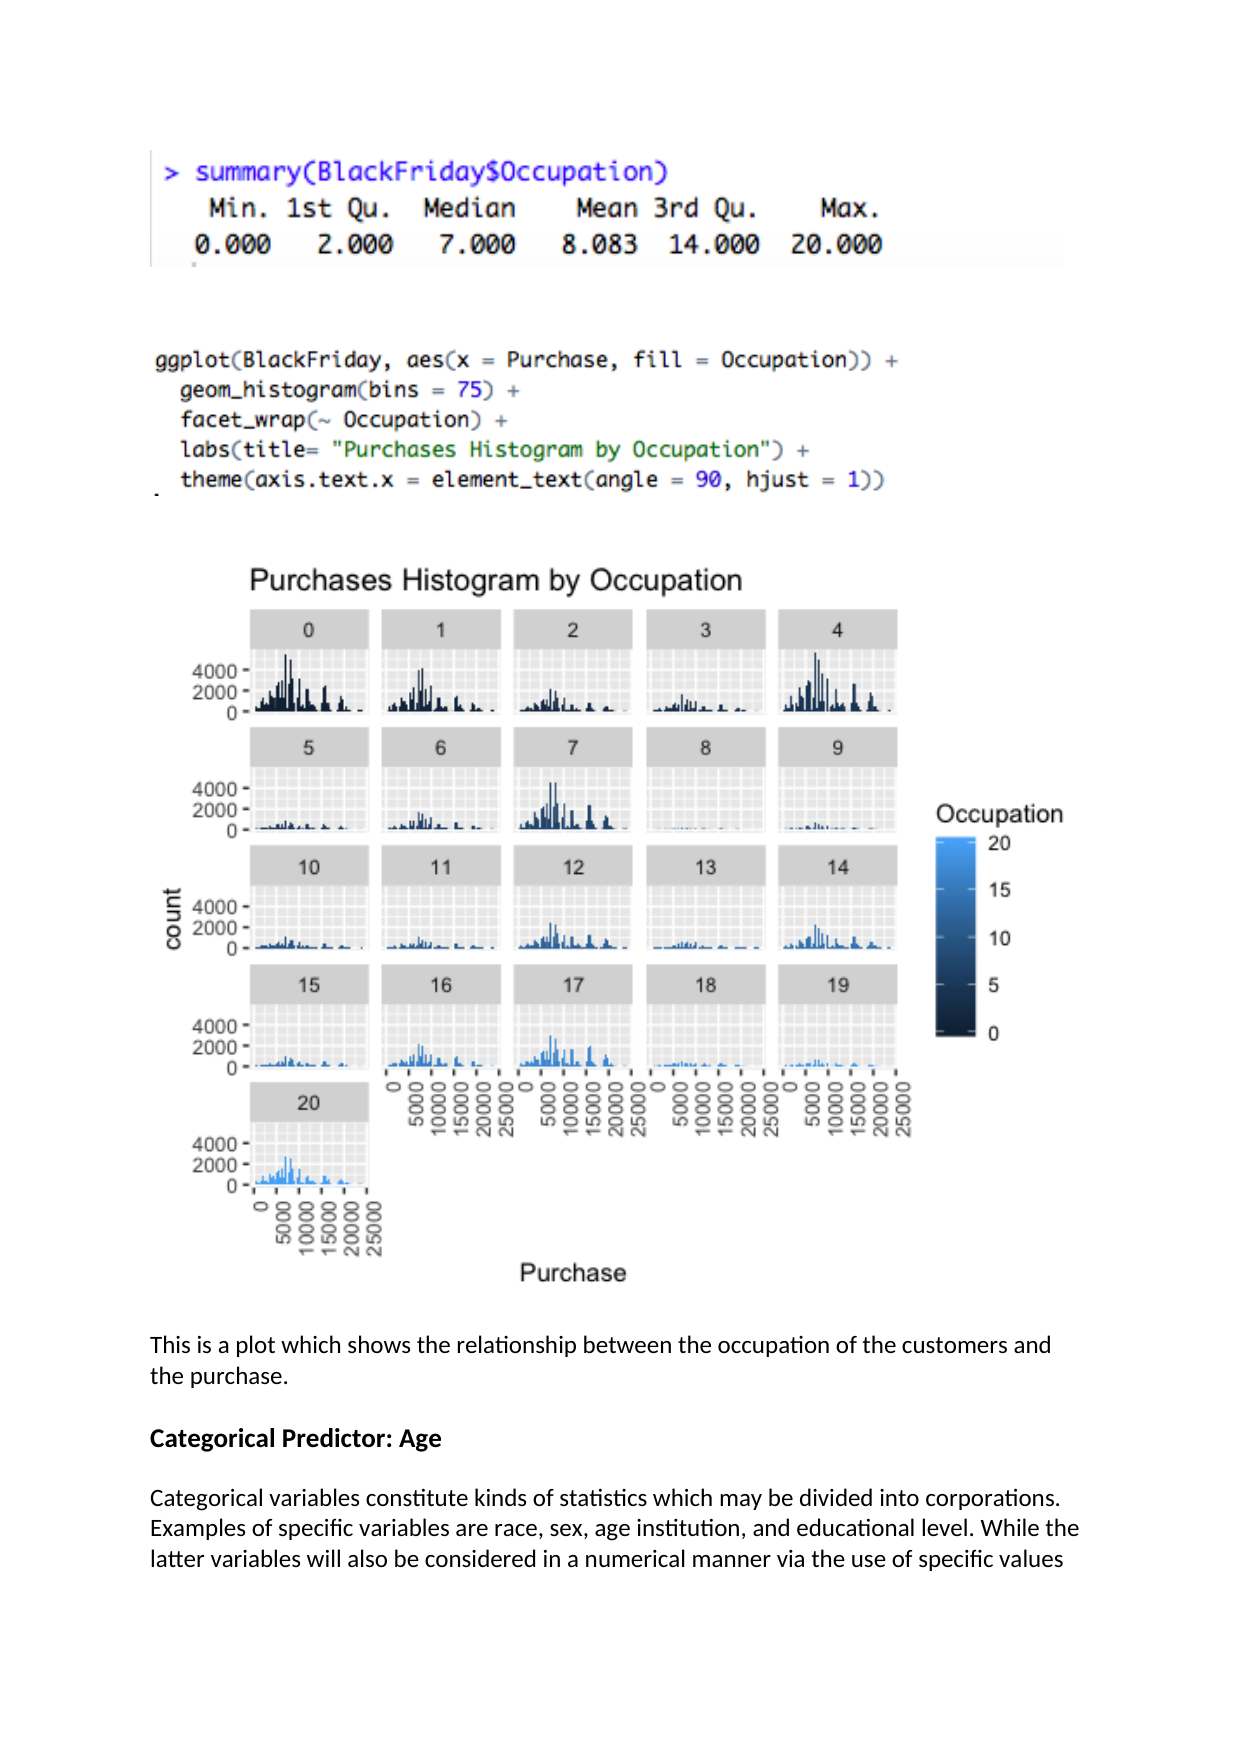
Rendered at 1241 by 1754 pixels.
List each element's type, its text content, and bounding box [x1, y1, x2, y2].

text This is a plot which shows the relationship between the occupation of the customers and the purchase. [150, 1329, 1090, 1390]
picture [150, 556, 1090, 1299]
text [150, 1482, 1090, 1573]
text Categorical Predictor: Age [150, 1421, 1090, 1454]
picture [150, 150, 1065, 267]
picture [150, 327, 1159, 496]
